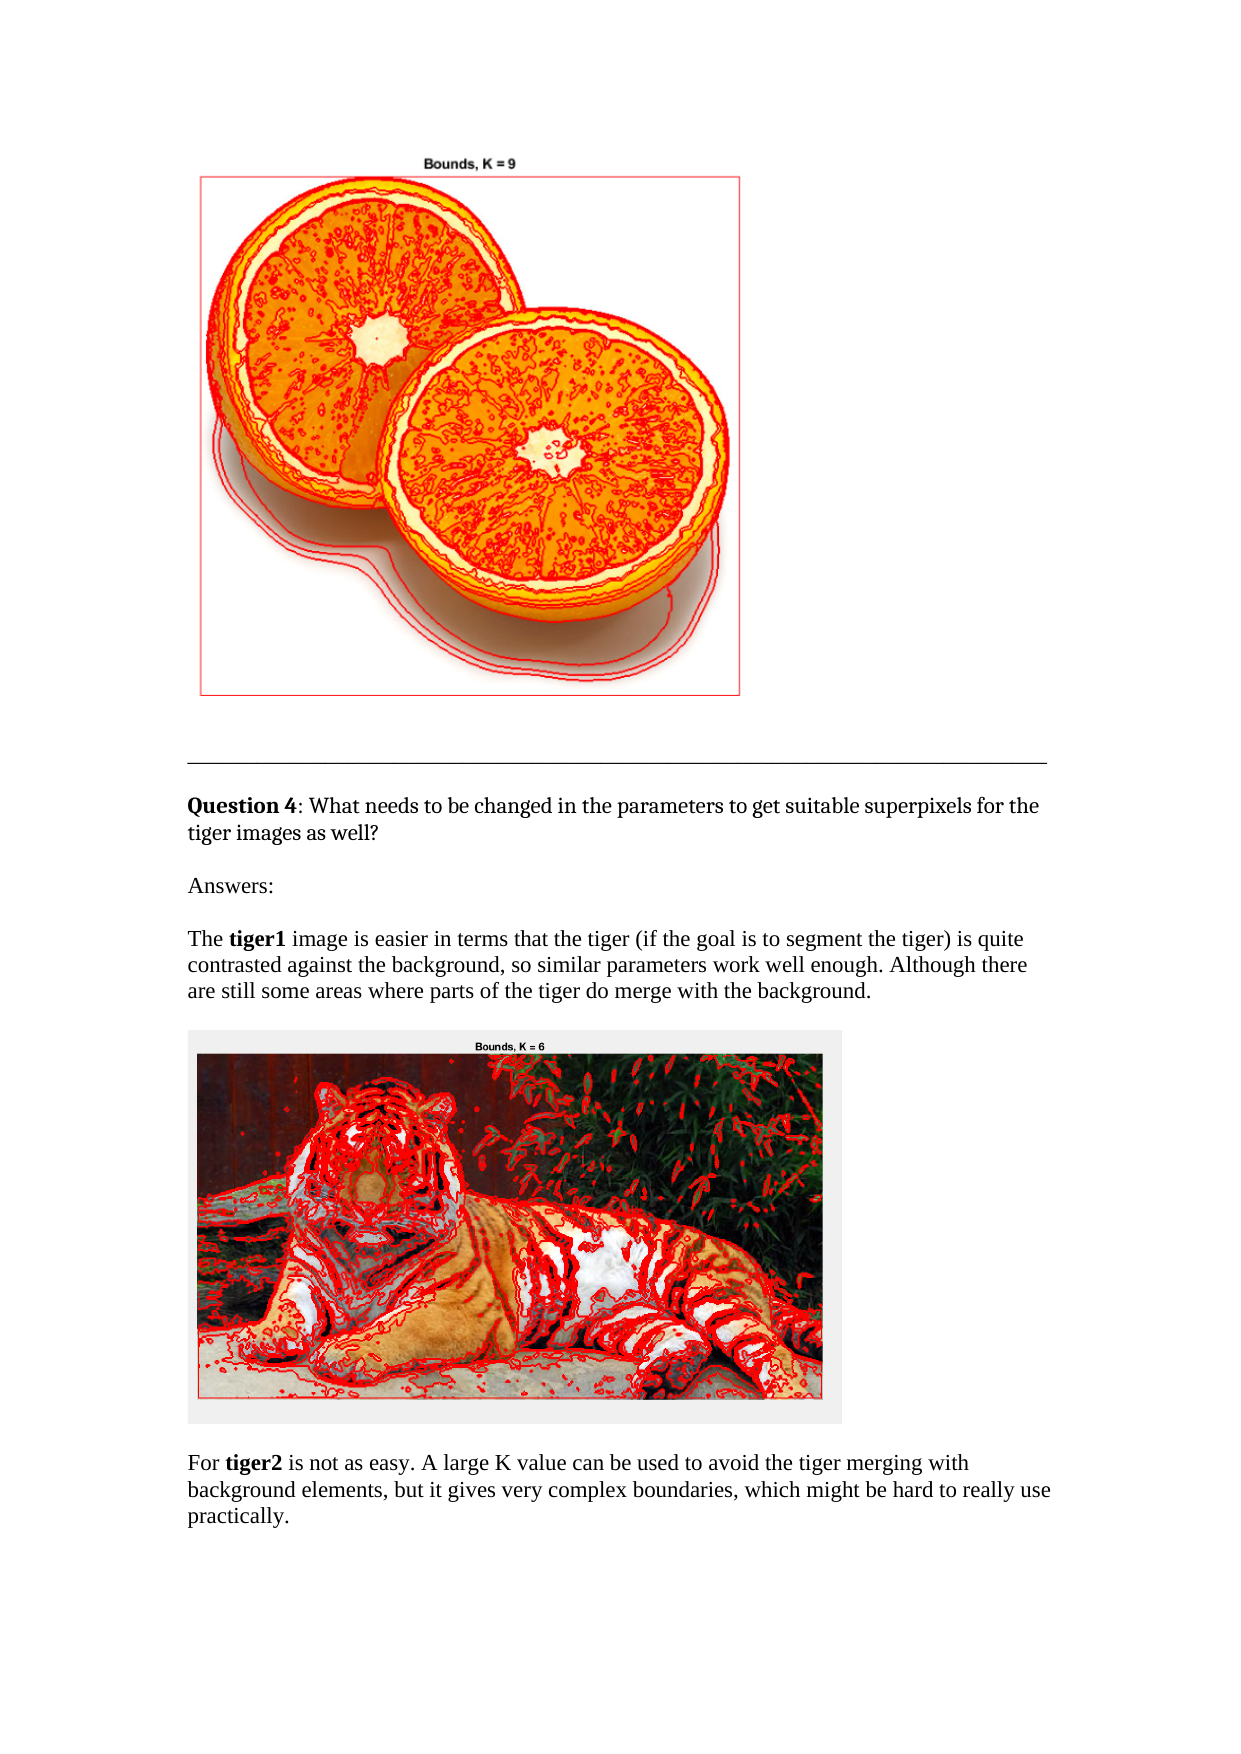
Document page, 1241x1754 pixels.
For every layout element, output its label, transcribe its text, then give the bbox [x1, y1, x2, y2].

text Answers: [187, 872, 1053, 898]
text ___________________________________________________________________________ [187, 740, 1053, 767]
picture [187, 150, 773, 714]
text For tiger2 is not as easy. A large K value can be used to avoid the tiger merging with background elements, but it gives very complex boundaries, which might be hard to really use practically. [187, 1449, 1053, 1528]
text The tiger1 image is easier in terms that the tiger (if the goal is to segment the tiger) is quite contrasted against the background, so similar parameters work well enough. Although there are still some areas where parts of the tiger do merge with the background. [187, 925, 1053, 1004]
text Question 4: What needs to be changed in the parameters to get suitable superpixels for the tiger images as well? [187, 793, 1053, 846]
picture [187, 1030, 842, 1424]
